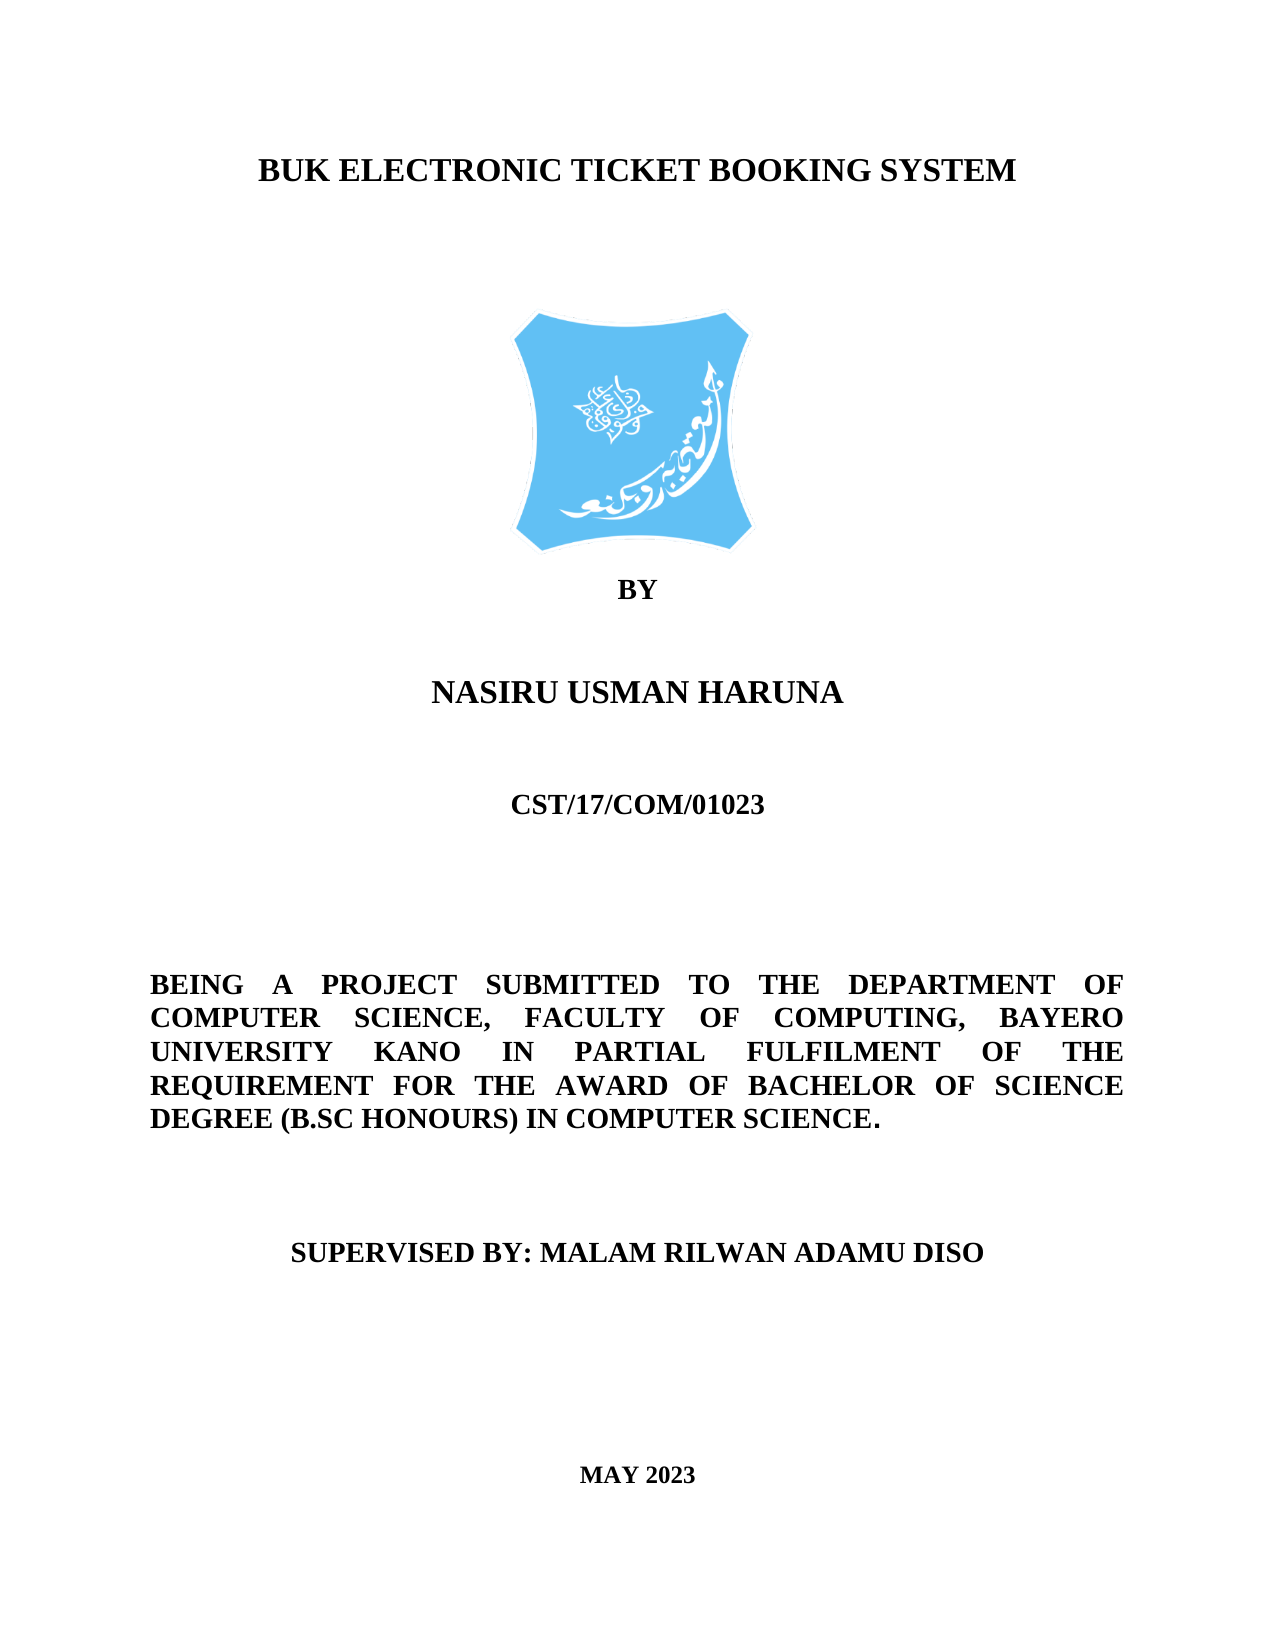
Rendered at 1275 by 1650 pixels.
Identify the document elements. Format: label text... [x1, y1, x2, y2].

text NASIRU USMAN HARUNA [150, 672, 1125, 711]
text CST/17/COM/01023 [150, 787, 1125, 821]
subtitle MAY 2023 [150, 1460, 1125, 1489]
text SUPERVISED BY: MALAM RILWAN ADAMU DISO [150, 1236, 1125, 1269]
text BY [150, 308, 1125, 605]
text BEING A PROJECT SUBMITTED TO THE DEPARTMENT OF COMPUTER SCIENCE, FACULTY OF COMPUTING, BAYERO UNIVERSITY KANO IN PARTIAL FULFILMENT OF THE REQUIREMENT FOR THE AWARD OF BACHELOR OF SCIENCE DEGREE (B.SC HONOURS) IN COMPUTER SCIENCE. [150, 967, 1125, 1135]
picture [509, 308, 766, 555]
text BUK ELECTRONIC TICKET BOOKING SYSTEM [150, 150, 1125, 188]
